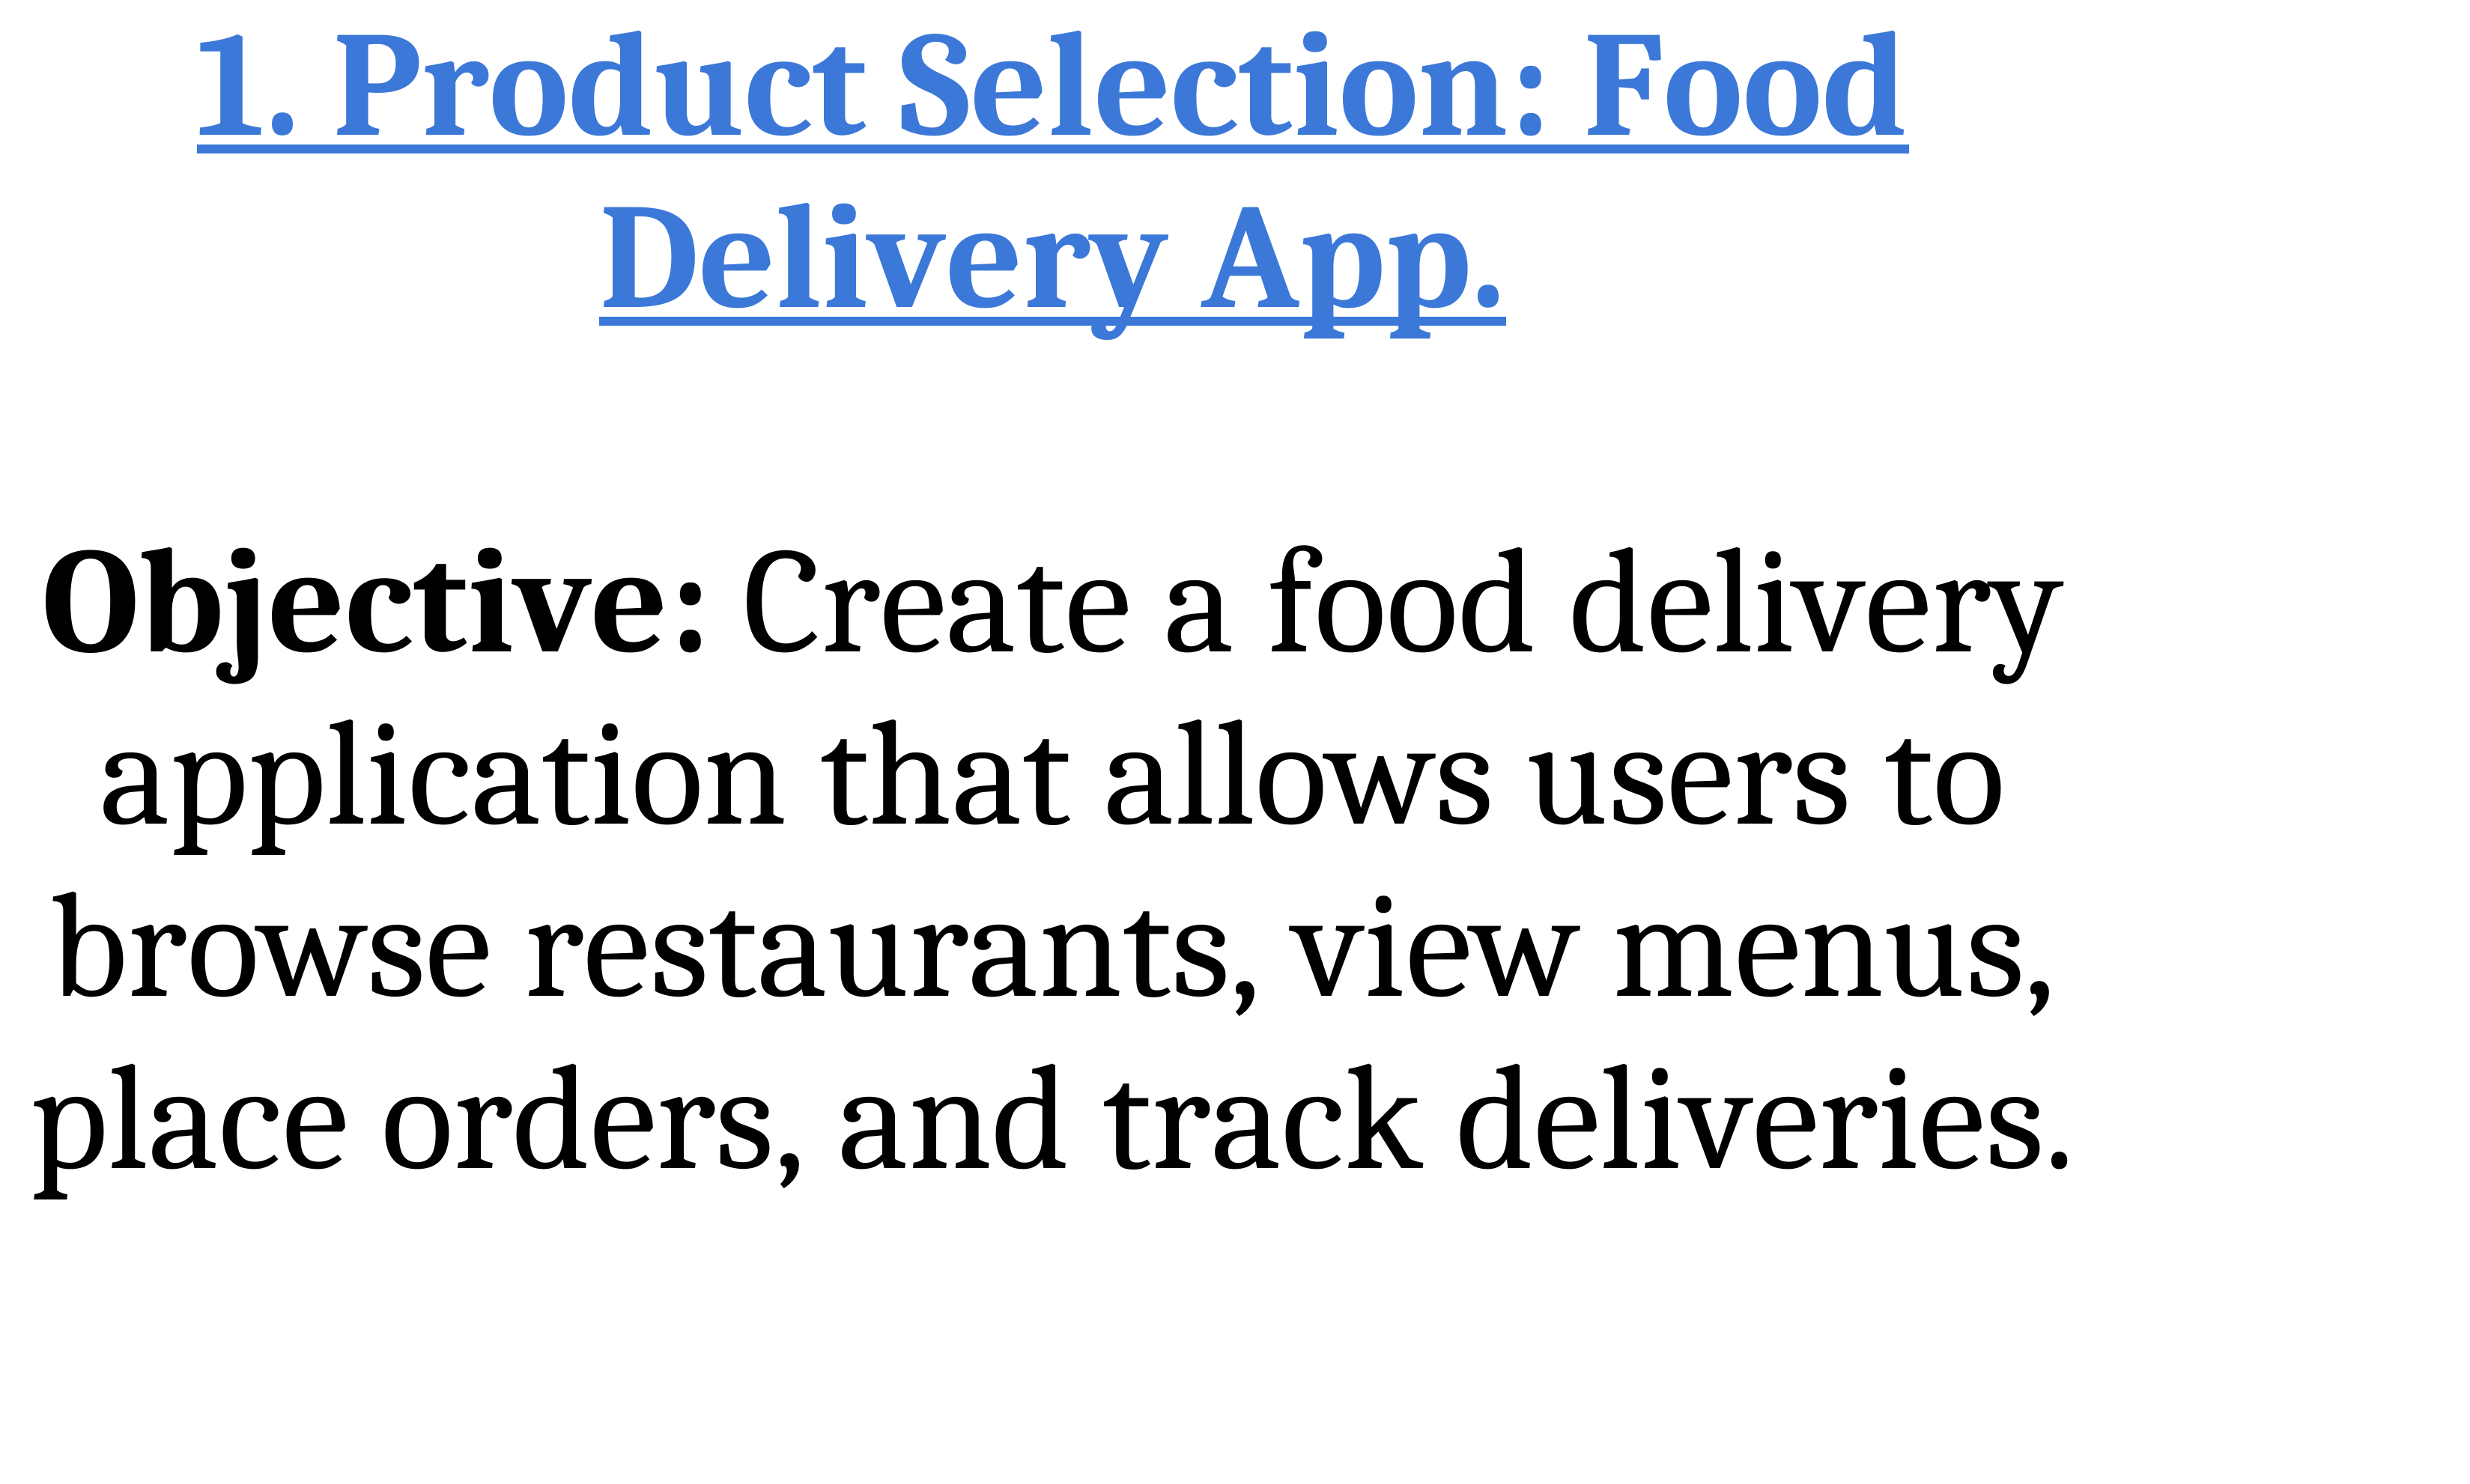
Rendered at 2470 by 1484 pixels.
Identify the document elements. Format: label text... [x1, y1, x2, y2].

text 1. Product Selection: Food Delivery App. [0, 0, 2105, 344]
text Objective: Create a food delivery application that allows users to browse restaurants, view menus, place orders, and track deliveries. [0, 517, 2105, 1205]
